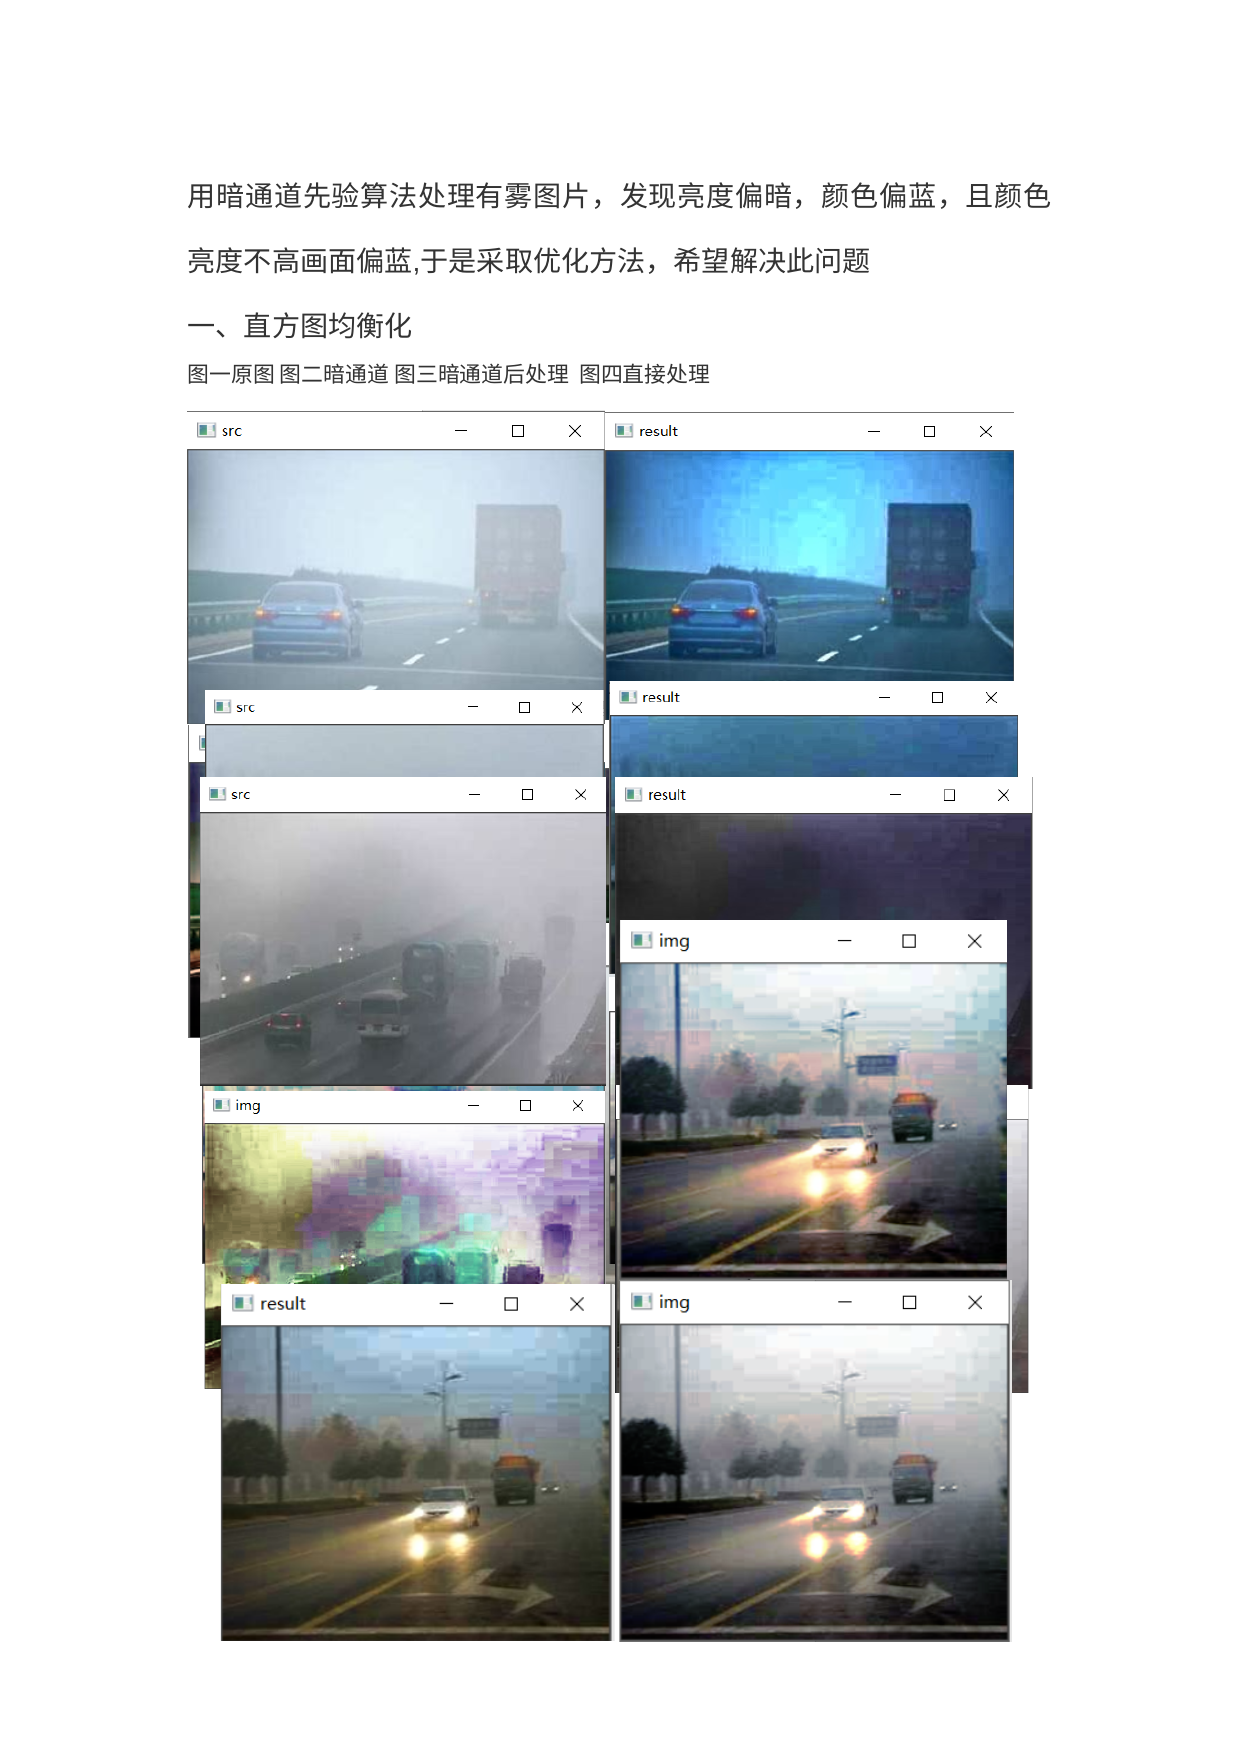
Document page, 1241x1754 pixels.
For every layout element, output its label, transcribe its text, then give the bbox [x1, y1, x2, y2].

text 一、直方图均衡化 [187, 292, 1053, 357]
picture [187, 410, 1033, 1642]
text 图一原图 图二暗通道 图三暗通道后处理 图四直接处理 [187, 357, 1053, 389]
text 用暗通道先验算法处理有雾图片，发现亮度偏暗，颜色偏蓝，且颜色亮度不高画面偏蓝,于是采取优化方法，希望解决此问题 [187, 162, 1053, 292]
